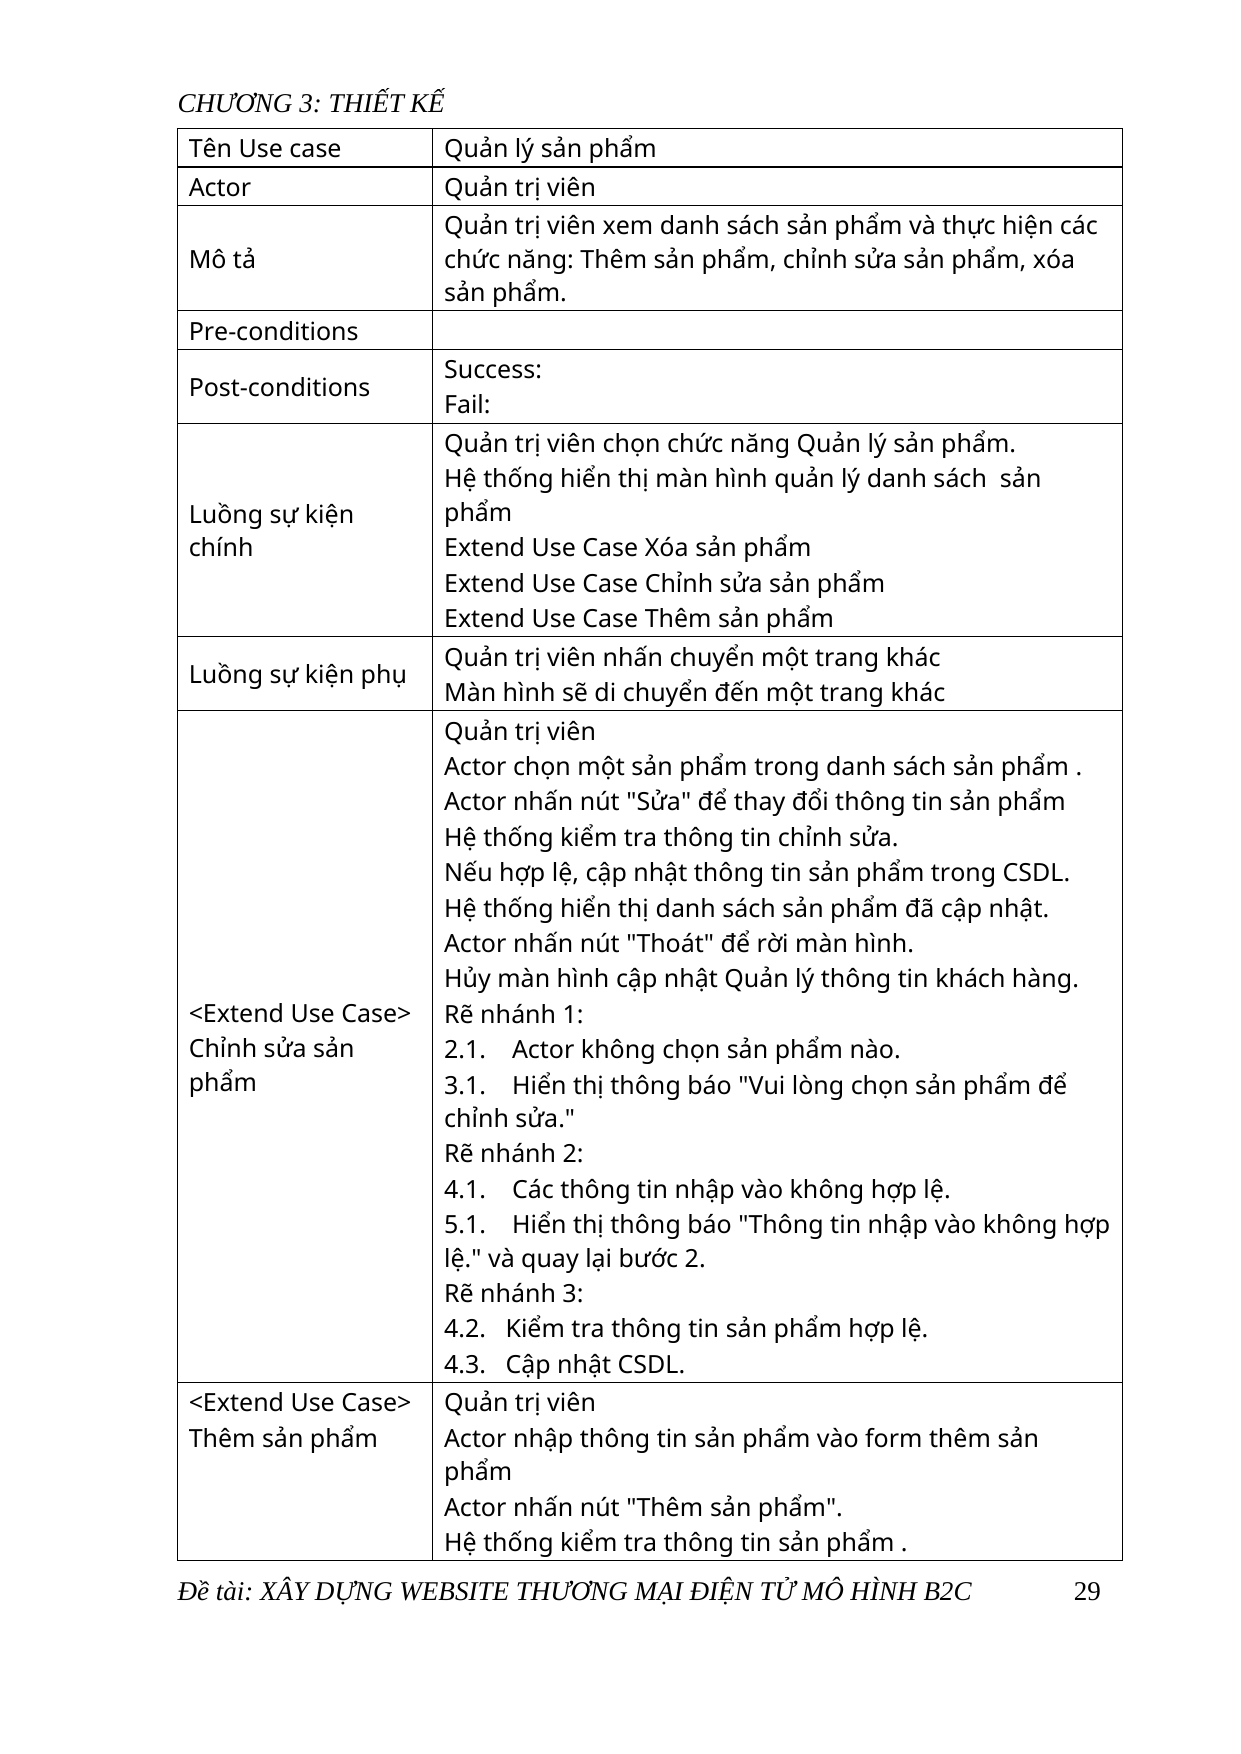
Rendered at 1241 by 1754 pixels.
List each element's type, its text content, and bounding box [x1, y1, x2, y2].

table_cell Quản trị viên Actor chọn một sản phẩm trong danh sách sản phẩm . Actor nhấn nút "Sửa" để thay đổi thông tin sản phẩm Hệ thống kiểm tra thông tin chỉnh sửa. Nếu hợp lệ, cập nhật thông tin sản phẩm trong CSDL. Hệ thống hiển thị danh sách sản phẩm đã cập nhật. Actor nhấn nút "Thoát" để rời màn hình. Hủy màn hình cập nhật Quản lý thông tin khách hàng. Rẽ nhánh 1: 2.1. Actor không chọn sản phẩm nào. 3.1. Hiển thị thông báo "Vui lòng chọn sản phẩm để chỉnh sửa." Rẽ nhánh 2: 4.1. Các thông tin nhập vào không hợp lệ. 5.1. Hiển thị thông báo "Thông tin nhập vào không hợp lệ." và quay lại bước 2. Rẽ nhánh 3: 4.2. Kiểm tra thông tin sản phẩm hợp lệ. 4.3. Cập nhật CSDL. [433, 711, 1122, 1382]
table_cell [433, 1383, 1122, 1560]
table_cell [433, 311, 1122, 349]
table_cell Quản trị viên nhấn chuyển một trang khác Màn hình sẽ di chuyển đến một trang khác [433, 637, 1122, 710]
table_header Quản lý sản phẩm [433, 129, 1122, 166]
table_cell Luồng sự kiện phụ [178, 637, 432, 710]
table_cell Post-conditions [178, 350, 432, 423]
table_cell Quản trị viên xem danh sách sản phẩm và thực hiện các chức năng: Thêm sản phẩm, chỉnh sửa sản phẩm, xóa sản phẩm. [433, 206, 1122, 310]
table_header Tên Use case [178, 129, 432, 166]
table_cell <Extend Use Case> Chỉnh sửa sản phẩm [178, 711, 432, 1382]
table_cell Luồng sự kiện chính [178, 424, 432, 636]
table_cell Quản trị viên chọn chức năng Quản lý sản phẩm. Hệ thống hiển thị màn hình quản lý danh sách sản phẩm Extend Use Case Xóa sản phẩm Extend Use Case Chỉnh sửa sản phẩm Extend Use Case Thêm sản phẩm [433, 424, 1122, 636]
table_cell Pre-conditions [178, 311, 432, 349]
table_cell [178, 1383, 432, 1560]
table_cell Success: Fail: [433, 350, 1122, 423]
table_cell Quản trị viên [433, 168, 1122, 205]
table_cell Actor [178, 168, 432, 205]
table_cell Mô tả [178, 206, 432, 310]
